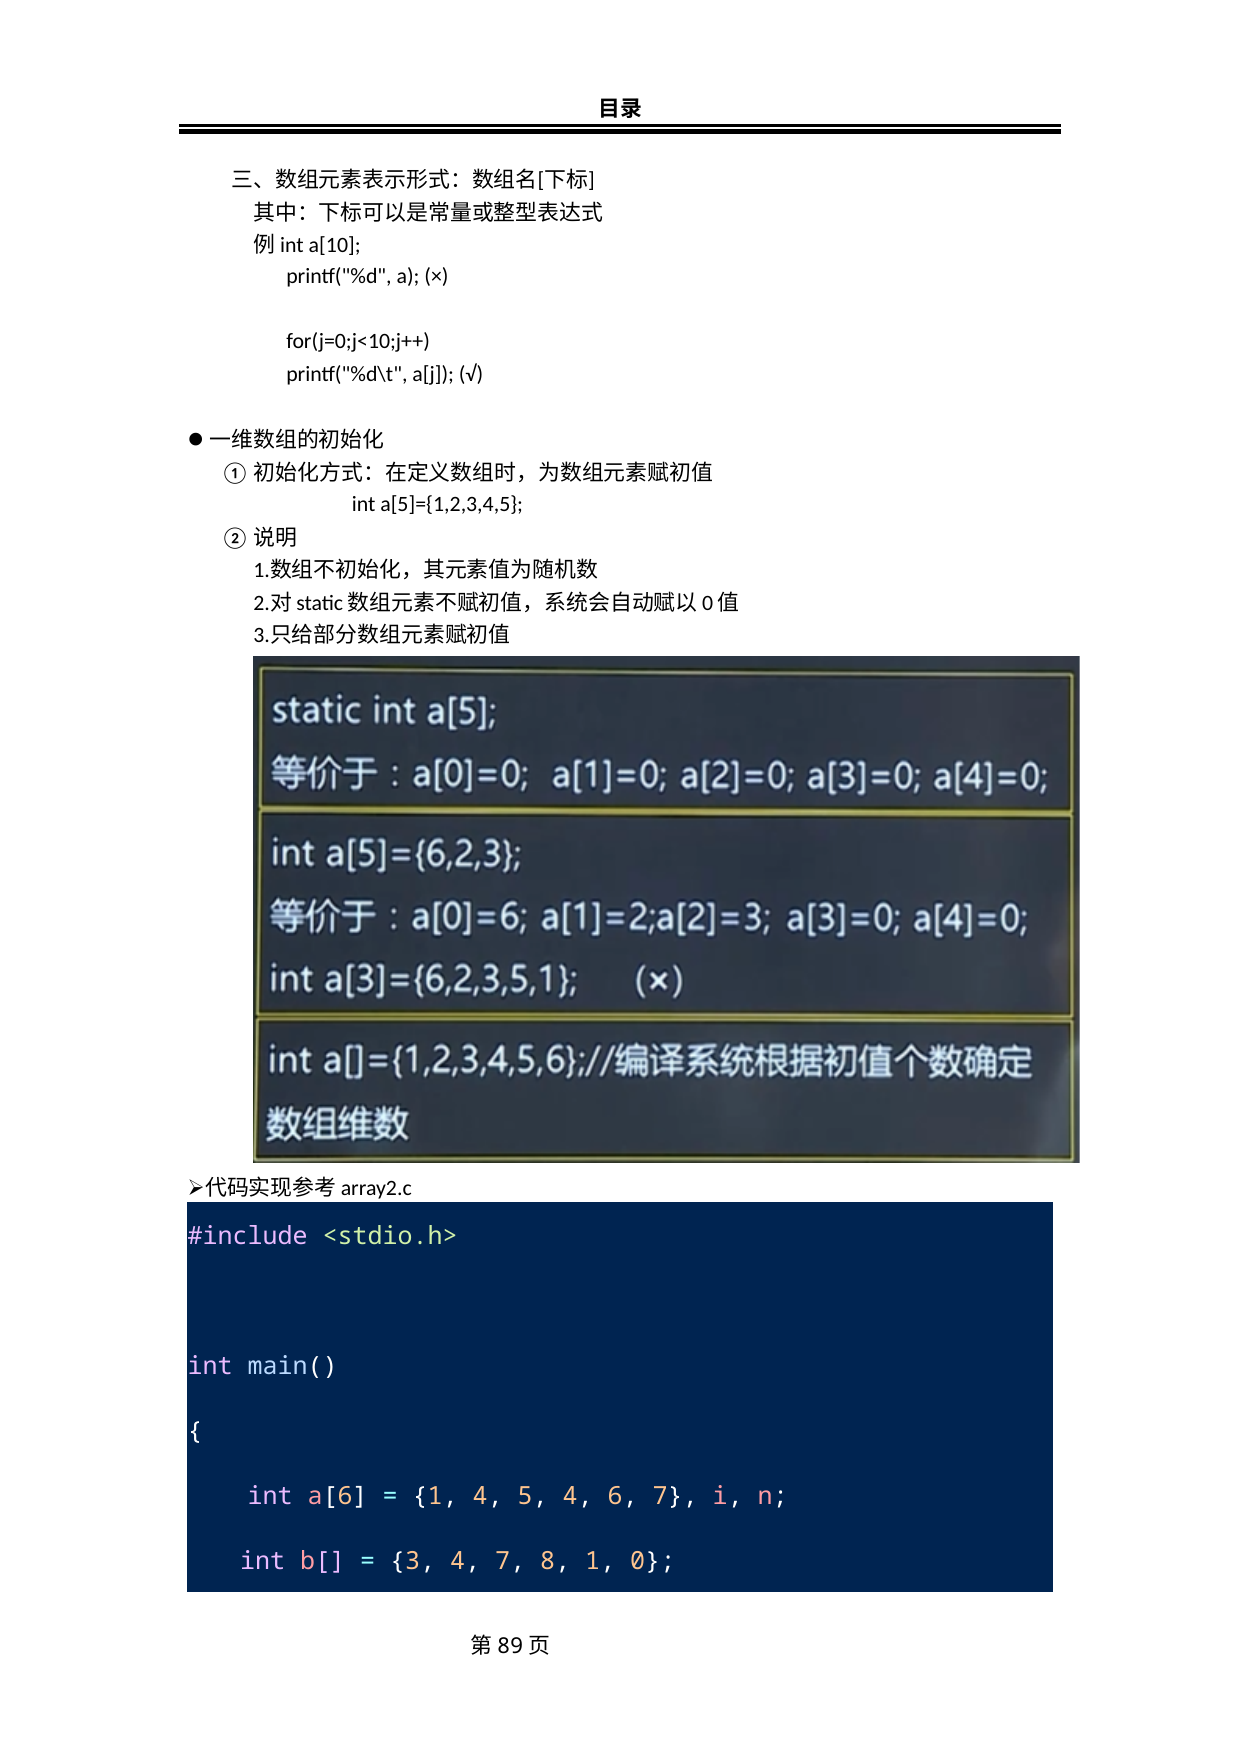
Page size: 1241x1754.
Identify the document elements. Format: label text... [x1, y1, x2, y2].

list 一维数组的初始化 [187, 422, 1053, 454]
list 1.数组不初始化，其元素值为随机数 [220, 552, 1053, 584]
list 例 int a[10]; [220, 227, 1053, 259]
picture [253, 656, 1080, 1163]
list printf("%d", a); (×) [253, 259, 1053, 292]
list 其中：下标可以是常量或整型表达式 [220, 194, 1053, 227]
list 3.只给部分数组元素赋初值 [220, 617, 1053, 649]
list int a[5]={1,2,3,4,5}; [319, 487, 1053, 519]
text #include <stdio.h> [187, 1202, 1053, 1267]
list 代码实现参考array2.c [187, 1169, 1053, 1202]
text int b[] = {3, 4, 7, 8, 1, 0}; [187, 1527, 1053, 1592]
list ①初始化方式：在定义数组时，为数组元素赋初值 [187, 454, 1053, 487]
text int main() [187, 1332, 1053, 1397]
list 2.对static数组元素不赋初值，系统会自动赋以0值 [220, 584, 1053, 617]
text int a[6] = {1, 4, 5, 4, 6, 7}, i, n; [187, 1462, 1053, 1527]
list ②说明 [187, 519, 1053, 552]
list 数组元素表示形式：数组名[下标] [231, 162, 1053, 194]
list for(j=0;j<10;j++) [253, 324, 1053, 357]
list printf("%d\t", a[j]); (√) [253, 357, 1053, 389]
text { [187, 1397, 1053, 1462]
